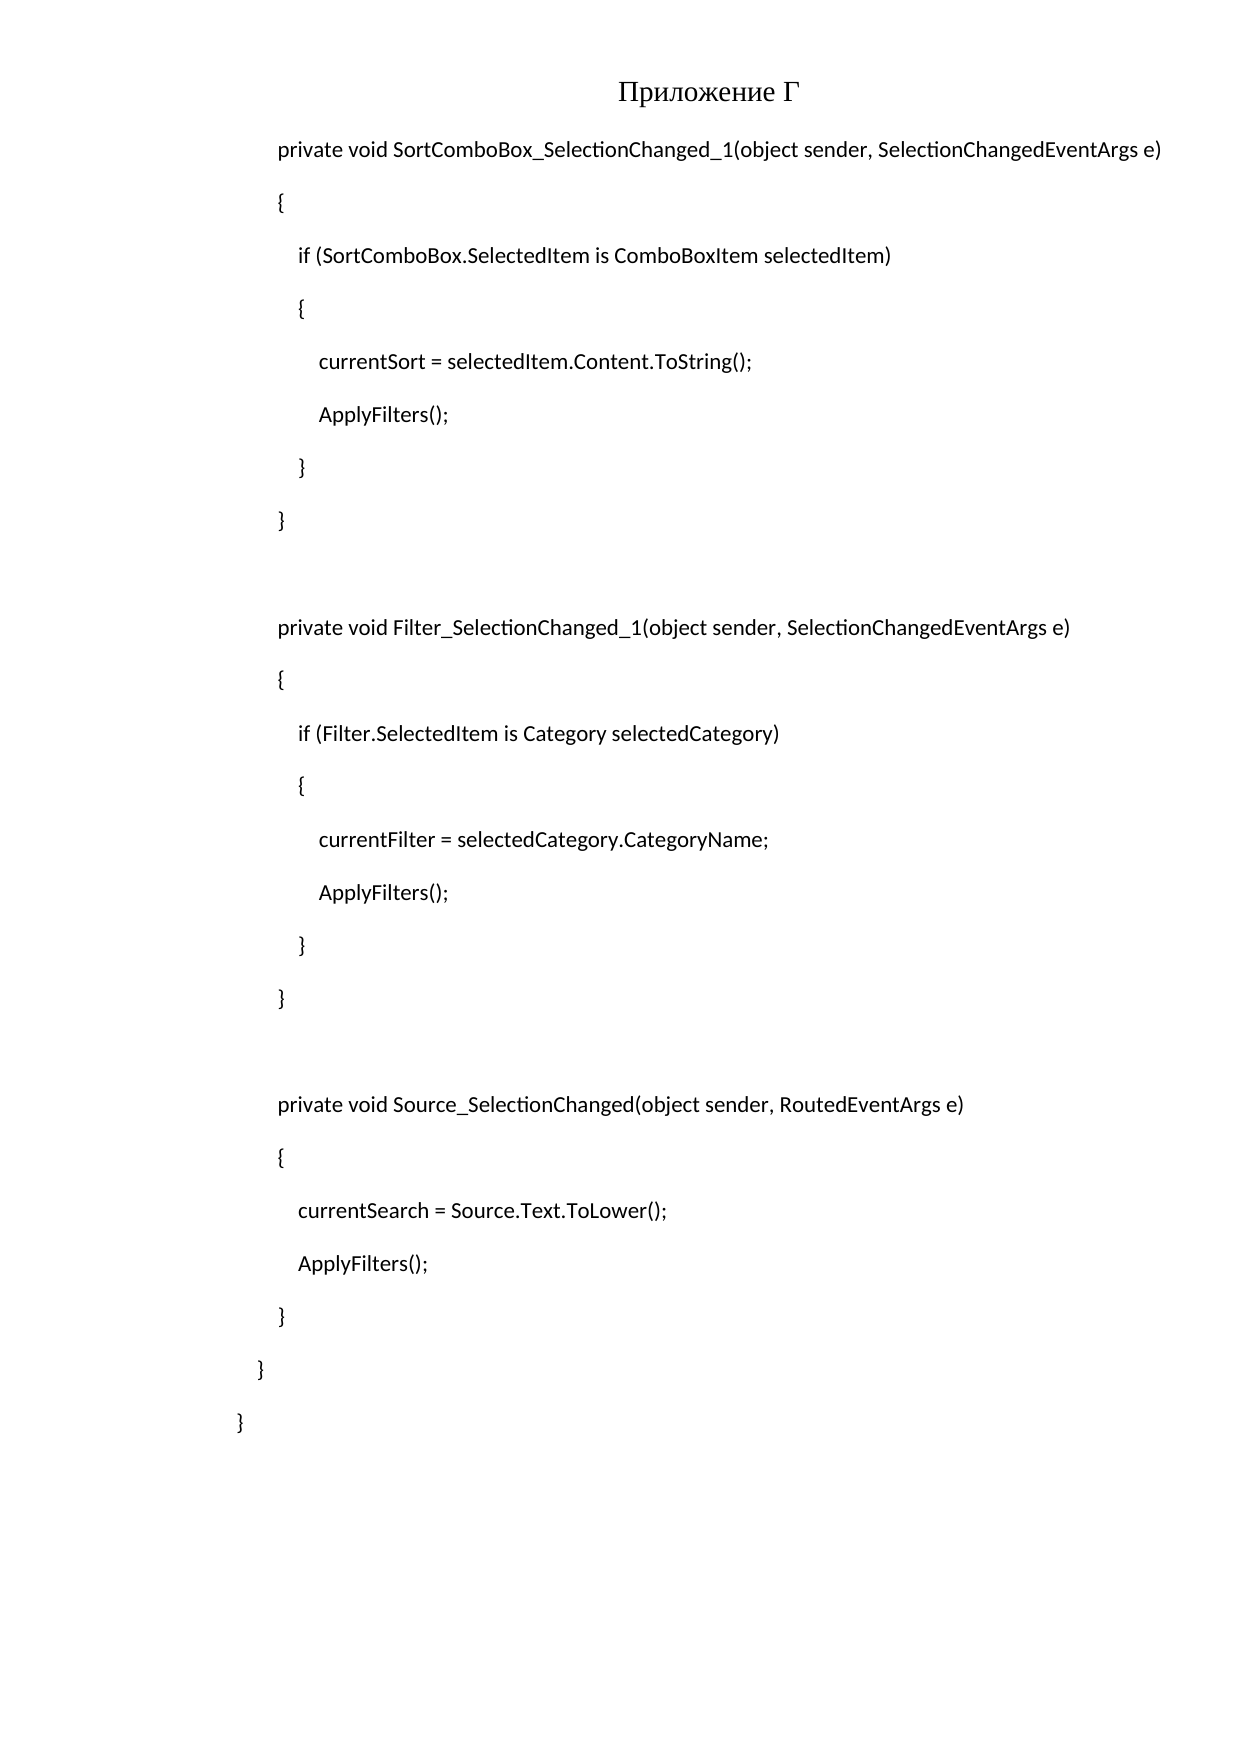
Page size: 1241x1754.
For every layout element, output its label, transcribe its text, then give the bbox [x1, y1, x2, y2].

text } [236, 1408, 1181, 1436]
text currentSearch = Source.Text.ToLower(); [236, 1196, 1181, 1224]
text if (Filter.SelectedItem is Category selectedCategory) [236, 719, 1181, 747]
text } [236, 931, 1181, 959]
text ApplyFilters(); [236, 878, 1181, 906]
text ApplyFilters(); [236, 401, 1181, 428]
text } [236, 507, 1181, 534]
text { [236, 1143, 1181, 1171]
text { [236, 666, 1181, 694]
text private void SortComboBox_SelectionChanged_1(object sender, SelectionChangedEventArgs e) [236, 135, 1181, 163]
text { [236, 294, 1181, 322]
text } [236, 984, 1181, 1012]
text currentFilter = selectedCategory.CategoryName; [236, 825, 1181, 853]
text private void Filter_SelectionChanged_1(object sender, SelectionChangedEventArgs e) [236, 613, 1181, 641]
text { [236, 188, 1181, 216]
text } [236, 1355, 1181, 1383]
text if (SortComboBox.SelectedItem is ComboBoxItem selectedItem) [236, 241, 1181, 269]
text currentSort = selectedItem.Content.ToString(); [236, 347, 1181, 376]
text } [236, 1302, 1181, 1330]
text ApplyFilters(); [236, 1249, 1181, 1277]
text { [236, 772, 1181, 800]
text private void Source_SelectionChanged(object sender, RoutedEventArgs e) [236, 1090, 1181, 1118]
text } [236, 453, 1181, 482]
